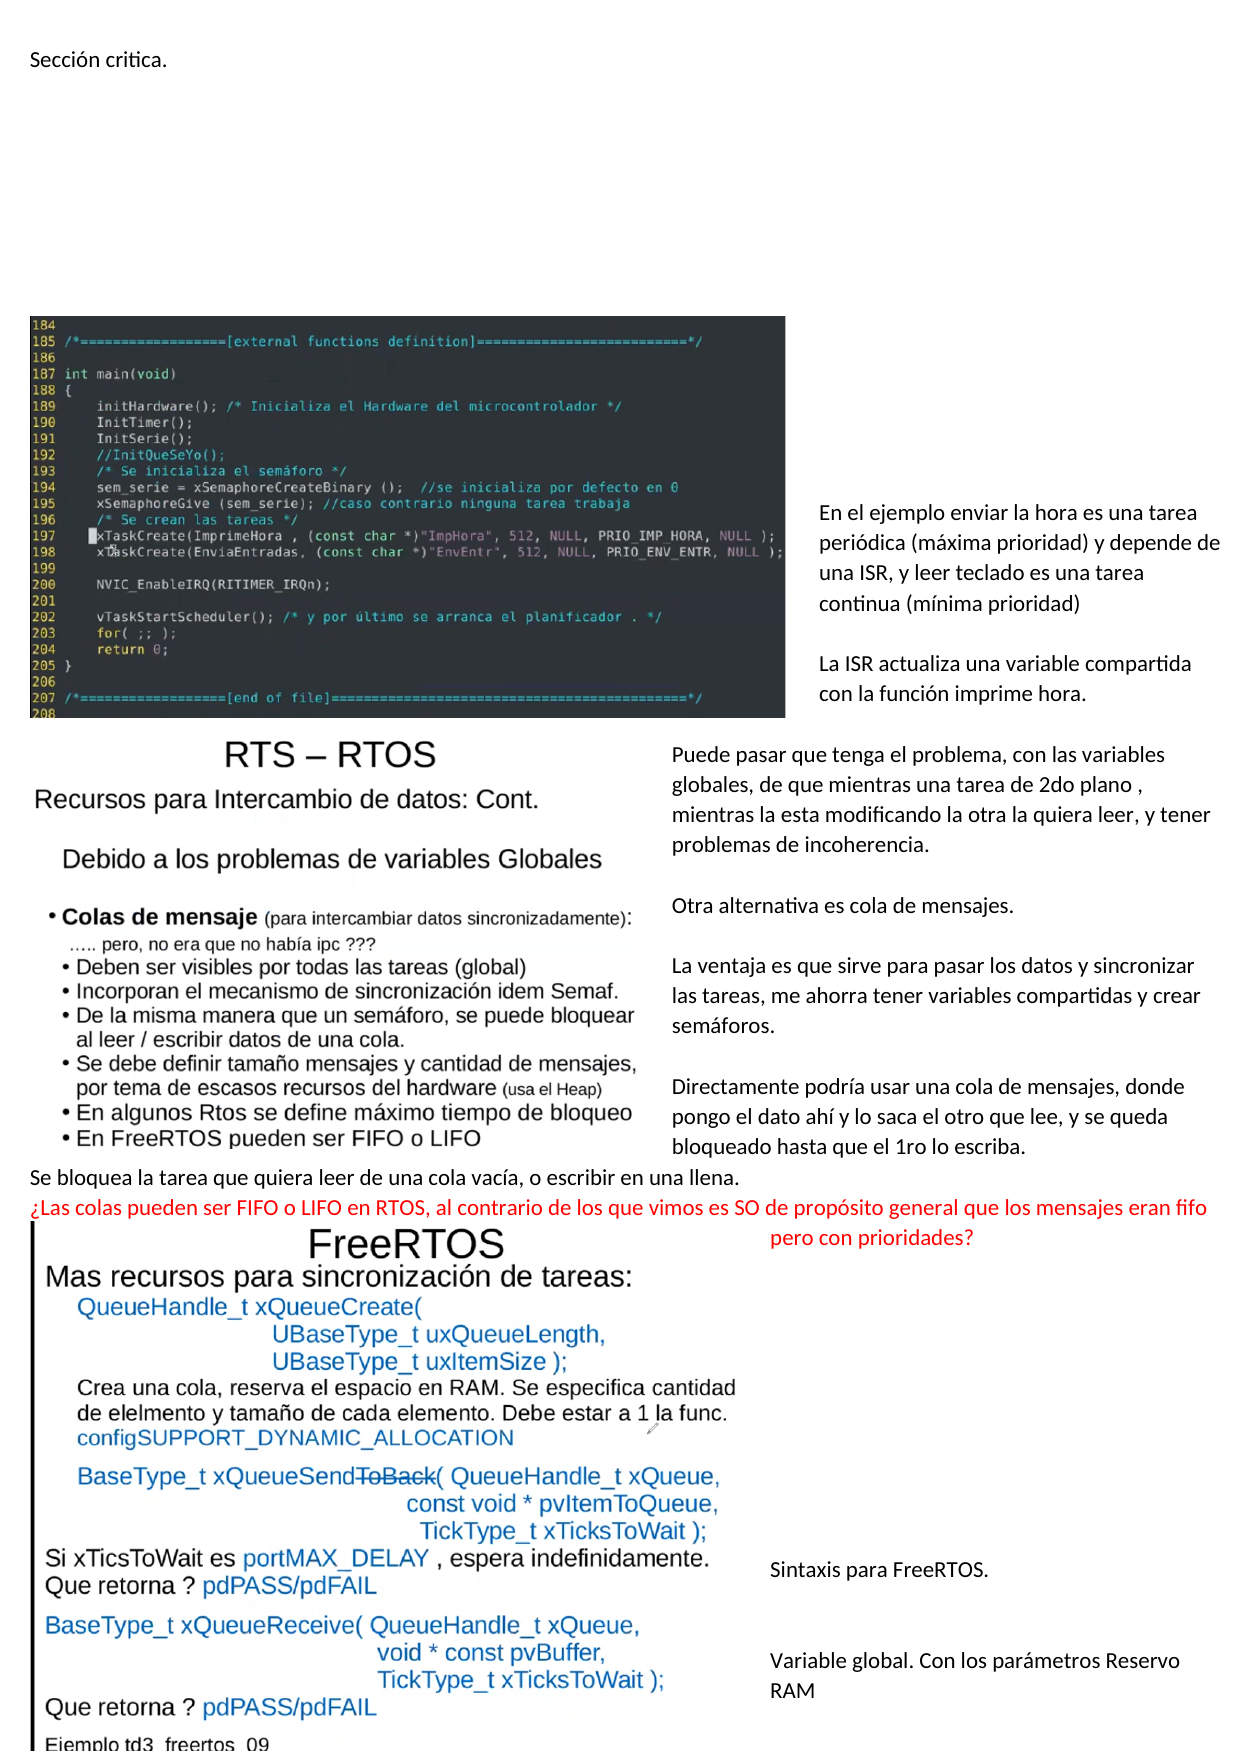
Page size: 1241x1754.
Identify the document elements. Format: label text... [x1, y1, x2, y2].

text La ventaja es que sirve para pasar los datos y sincronizar las tareas, me ahorra tener variables compartidas y crear semáforos. [638, 951, 1226, 1040]
text En el ejemplo enviar la hora es una tarea periódica (máxima prioridad) y depende de una ISR, y leer teclado es una tarea continua (mínima prioridad) [785, 498, 1226, 617]
text Puede pasar que tenga el problema, con las variables globales, de que mientras una tarea de 2do plano , mientras la esta modificando la otra la quiera leer, y tener problemas de incoherencia. [638, 740, 1226, 858]
text Se bloquea la tarea que quiera leer de una cola vacía, o escribir en una llena. [29, 1163, 1226, 1191]
picture [29, 316, 785, 717]
text Variable global. Con los parámetros Reservo RAM [736, 1646, 1226, 1704]
text ¿Las colas pueden ser FIFO o LIFO en RTOS, al contrario de los que vimos es SO de propósito general que los mensajes eran fifo pero con prioridades? [29, 1193, 1226, 1251]
text La ISR actualiza una variable compartida con la función imprime hora. [785, 649, 1226, 707]
text Sintaxis para FreeRTOS. [736, 1555, 1226, 1583]
text Sección critica. [29, 45, 1226, 73]
text Otra alternativa es cola de mensajes. [638, 891, 1226, 919]
picture [28, 732, 638, 1148]
text Directamente podría usar una cola de mensajes, donde pongo el dato ahí y lo saca el otro que lee, y se queda bloqueado hasta que el 1ro lo escriba. [29, 1072, 1226, 1161]
picture [30, 1221, 736, 1750]
